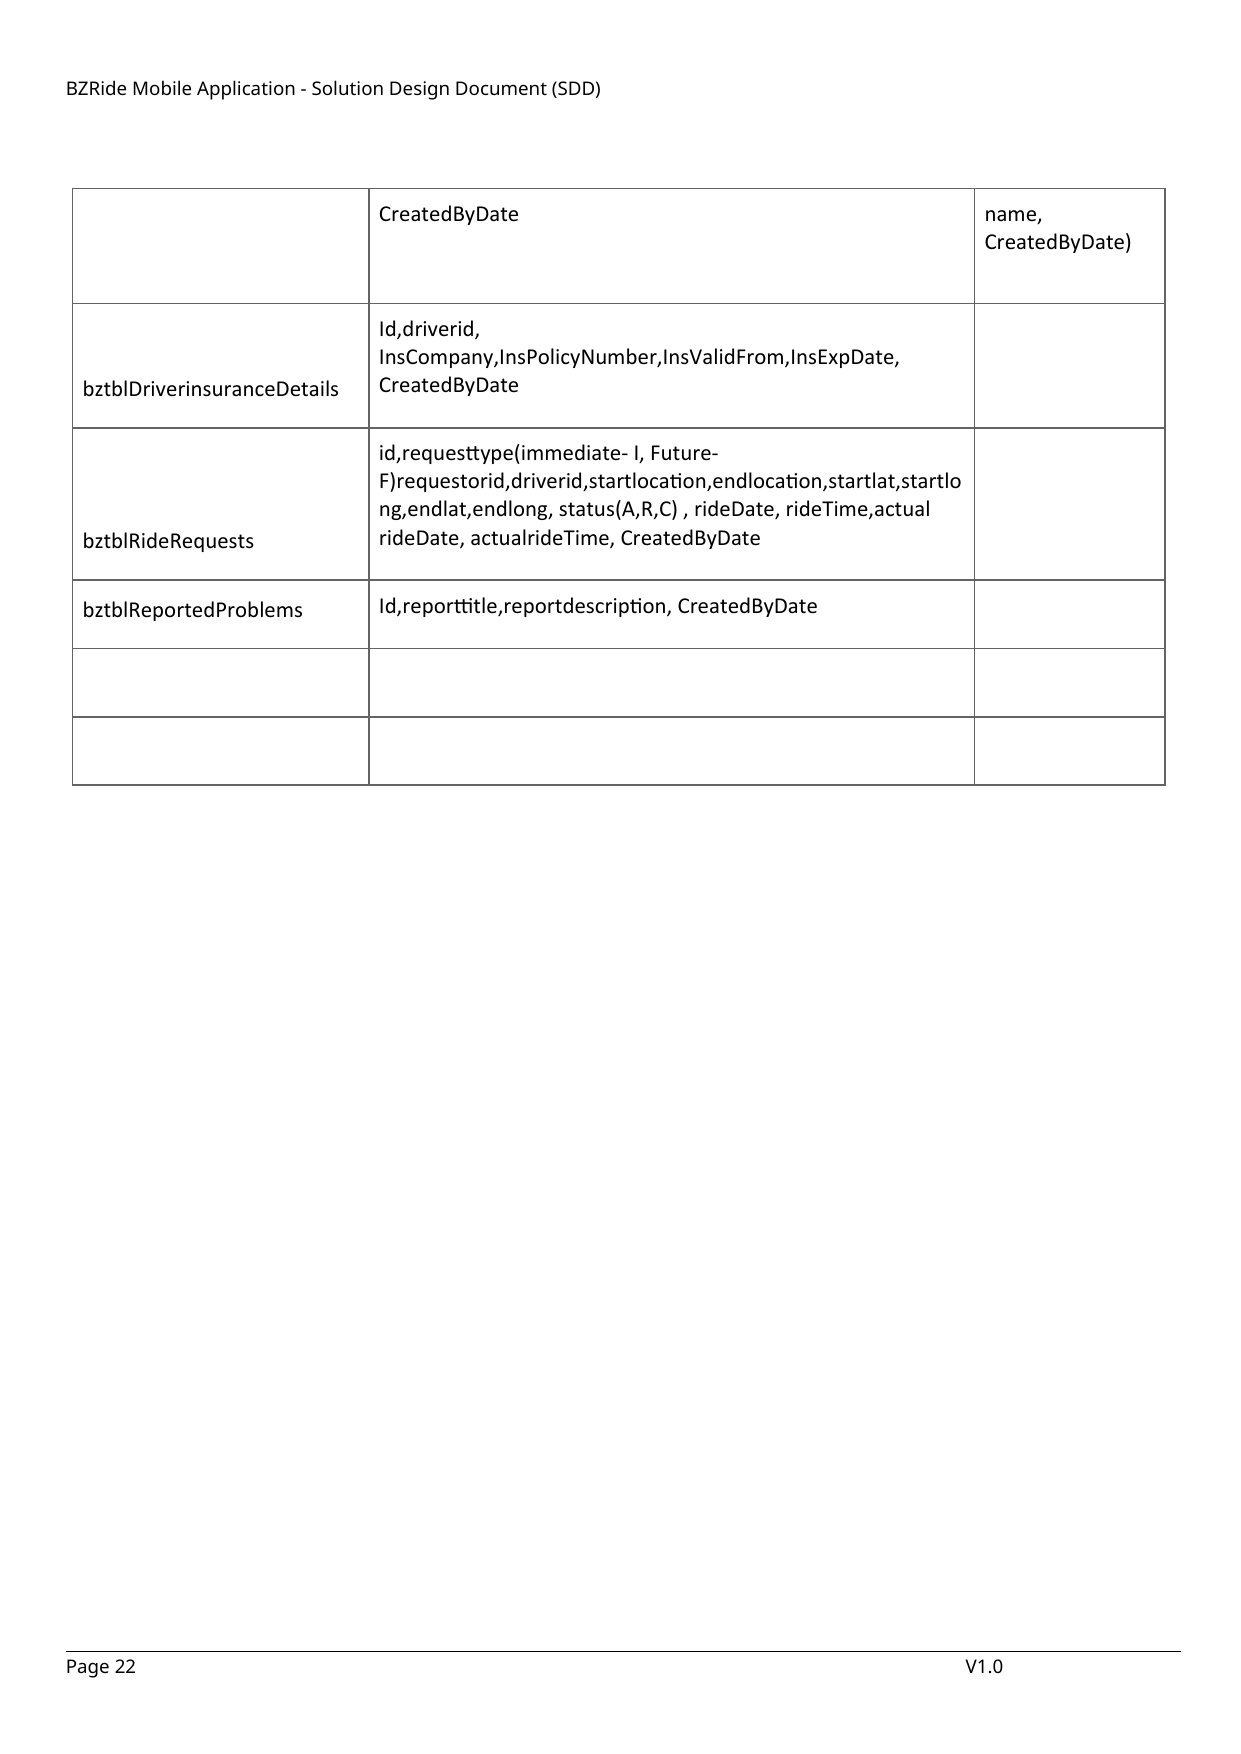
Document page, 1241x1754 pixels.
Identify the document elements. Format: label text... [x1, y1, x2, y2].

table_cell [370, 718, 974, 784]
table_cell [73, 649, 368, 716]
table_cell [975, 429, 1164, 579]
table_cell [73, 189, 368, 303]
table_cell id,requesttype(immediate- I, Future-F)requestorid,driverid,startlocation,endlocation,startlat,startlong,endlat,endlong, status(A,R,C) , rideDate, rideTime,actual rideDate, actualrideTime, CreatedByDate [370, 429, 974, 579]
table_cell [975, 304, 1164, 427]
table_cell [975, 581, 1164, 648]
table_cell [975, 189, 1164, 303]
table_cell Id,reporttitle,reportdescription, CreatedByDate [370, 581, 974, 648]
table_cell bztblRideRequests [73, 429, 368, 579]
table_cell [73, 718, 368, 784]
table_cell Id,driverid, InsCompany,InsPolicyNumber,InsValidFrom,InsExpDate, CreatedByDate [370, 304, 974, 427]
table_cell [370, 189, 974, 303]
table_cell bztblDriverinsuranceDetails [73, 304, 368, 427]
table_cell [975, 718, 1164, 784]
table_cell [370, 649, 974, 716]
table_cell [975, 649, 1164, 716]
table_cell bztblReportedProblems [73, 581, 368, 648]
